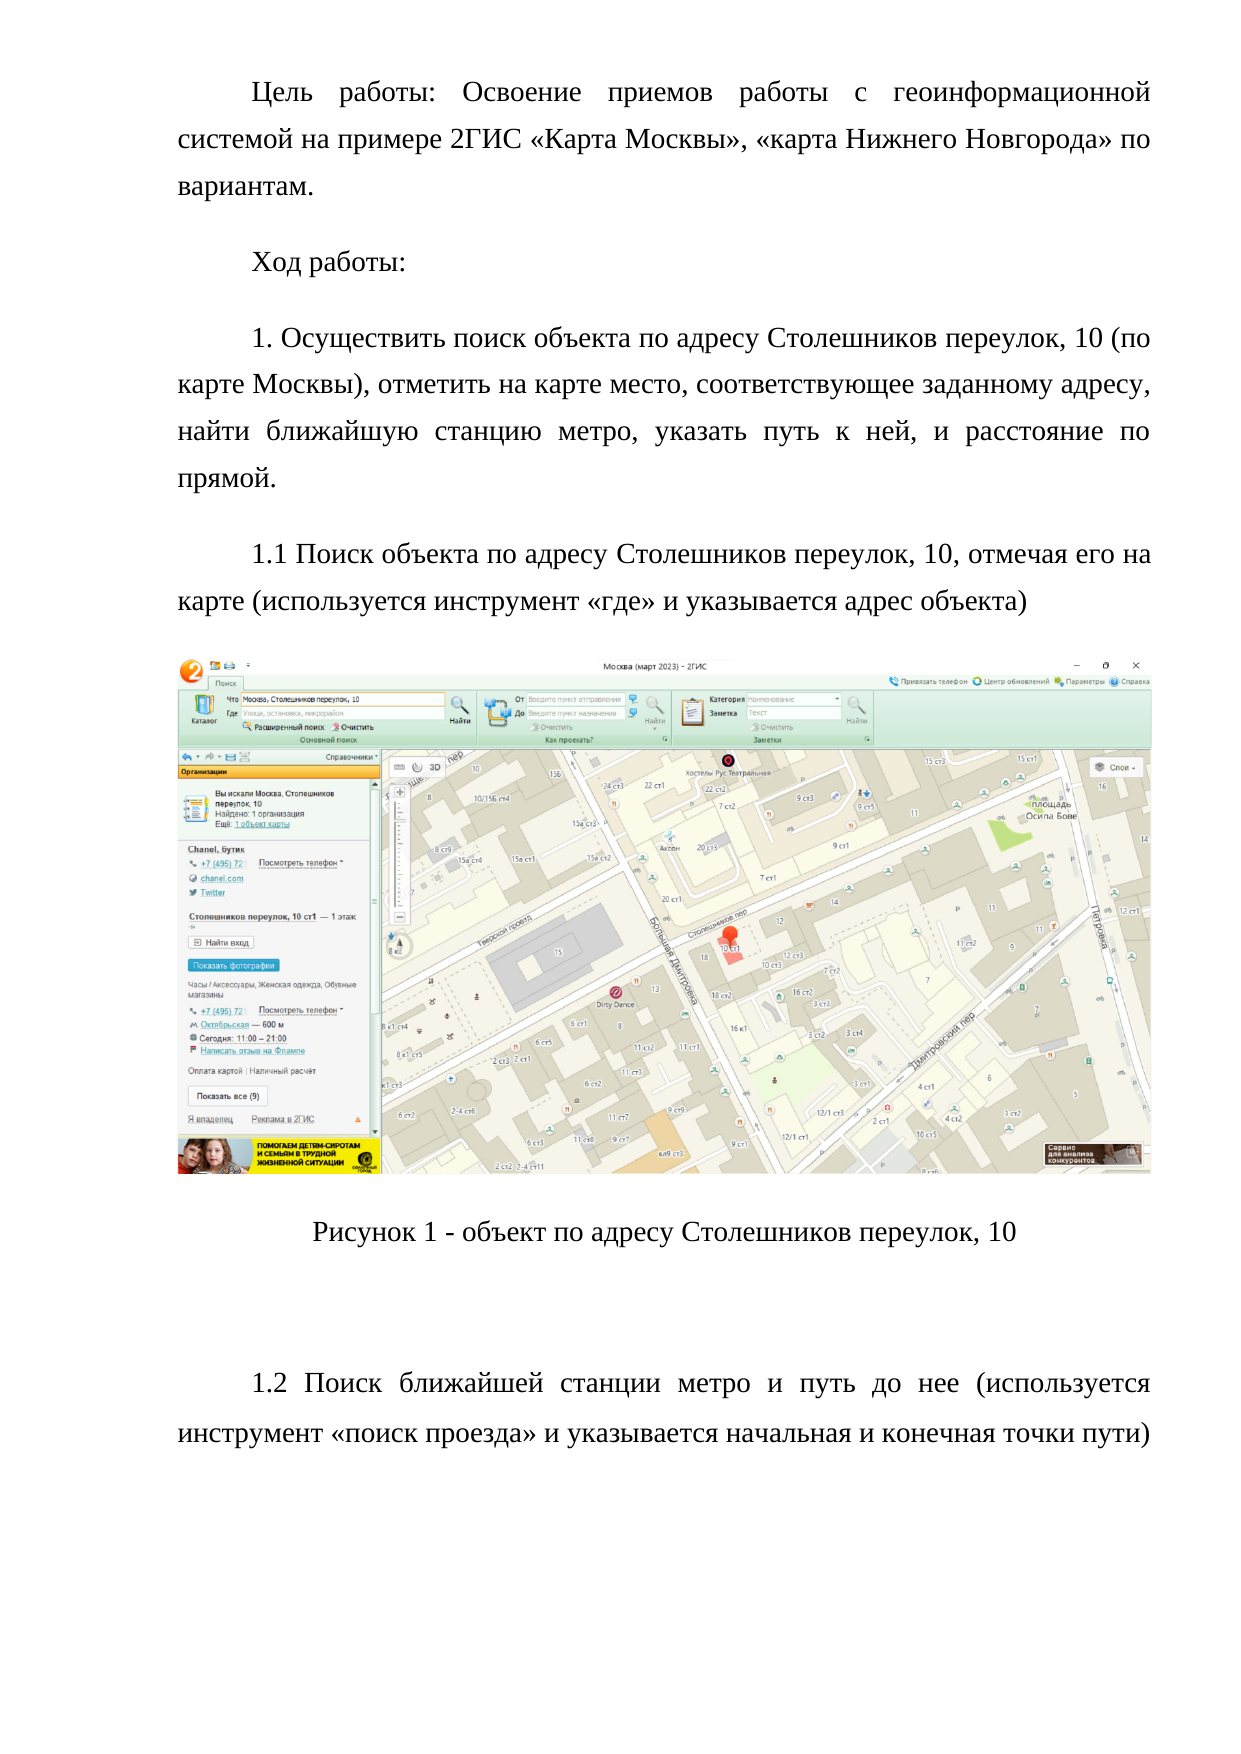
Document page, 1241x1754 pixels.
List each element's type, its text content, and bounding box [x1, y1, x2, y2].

text 1. Осуществить поиск объекта по адресу Столешников переулок, 10 (по карте Москвы), отметить на карте место, соответствующее заданному адресу, найти ближайшую станцию метро, указать путь к ней, и расстояние по прямой. [177, 320, 1152, 494]
picture [177, 659, 1152, 1174]
text Цель работы: Освоение приемов работы с геоинформационной системой на примере 2ГИС «Карта Москвы», «карта Нижнего Новгорода» по вариантам. [177, 74, 1152, 201]
text Рисунок 1 - объект по адресу Столешников переулок, 10 [177, 1214, 1152, 1248]
text 1.1 Поиск объекта по адресу Столешников переулок, 10, отмечая его на карте (используется инструмент «где» и указывается адрес объекта) [177, 536, 1152, 617]
text 1.2 Поиск ближайшей станции метро и путь до нее (используется инструмент «поиск проезда» и указывается начальная и конечная точки пути) [177, 1365, 1152, 1449]
text Ход работы: [177, 244, 1152, 277]
